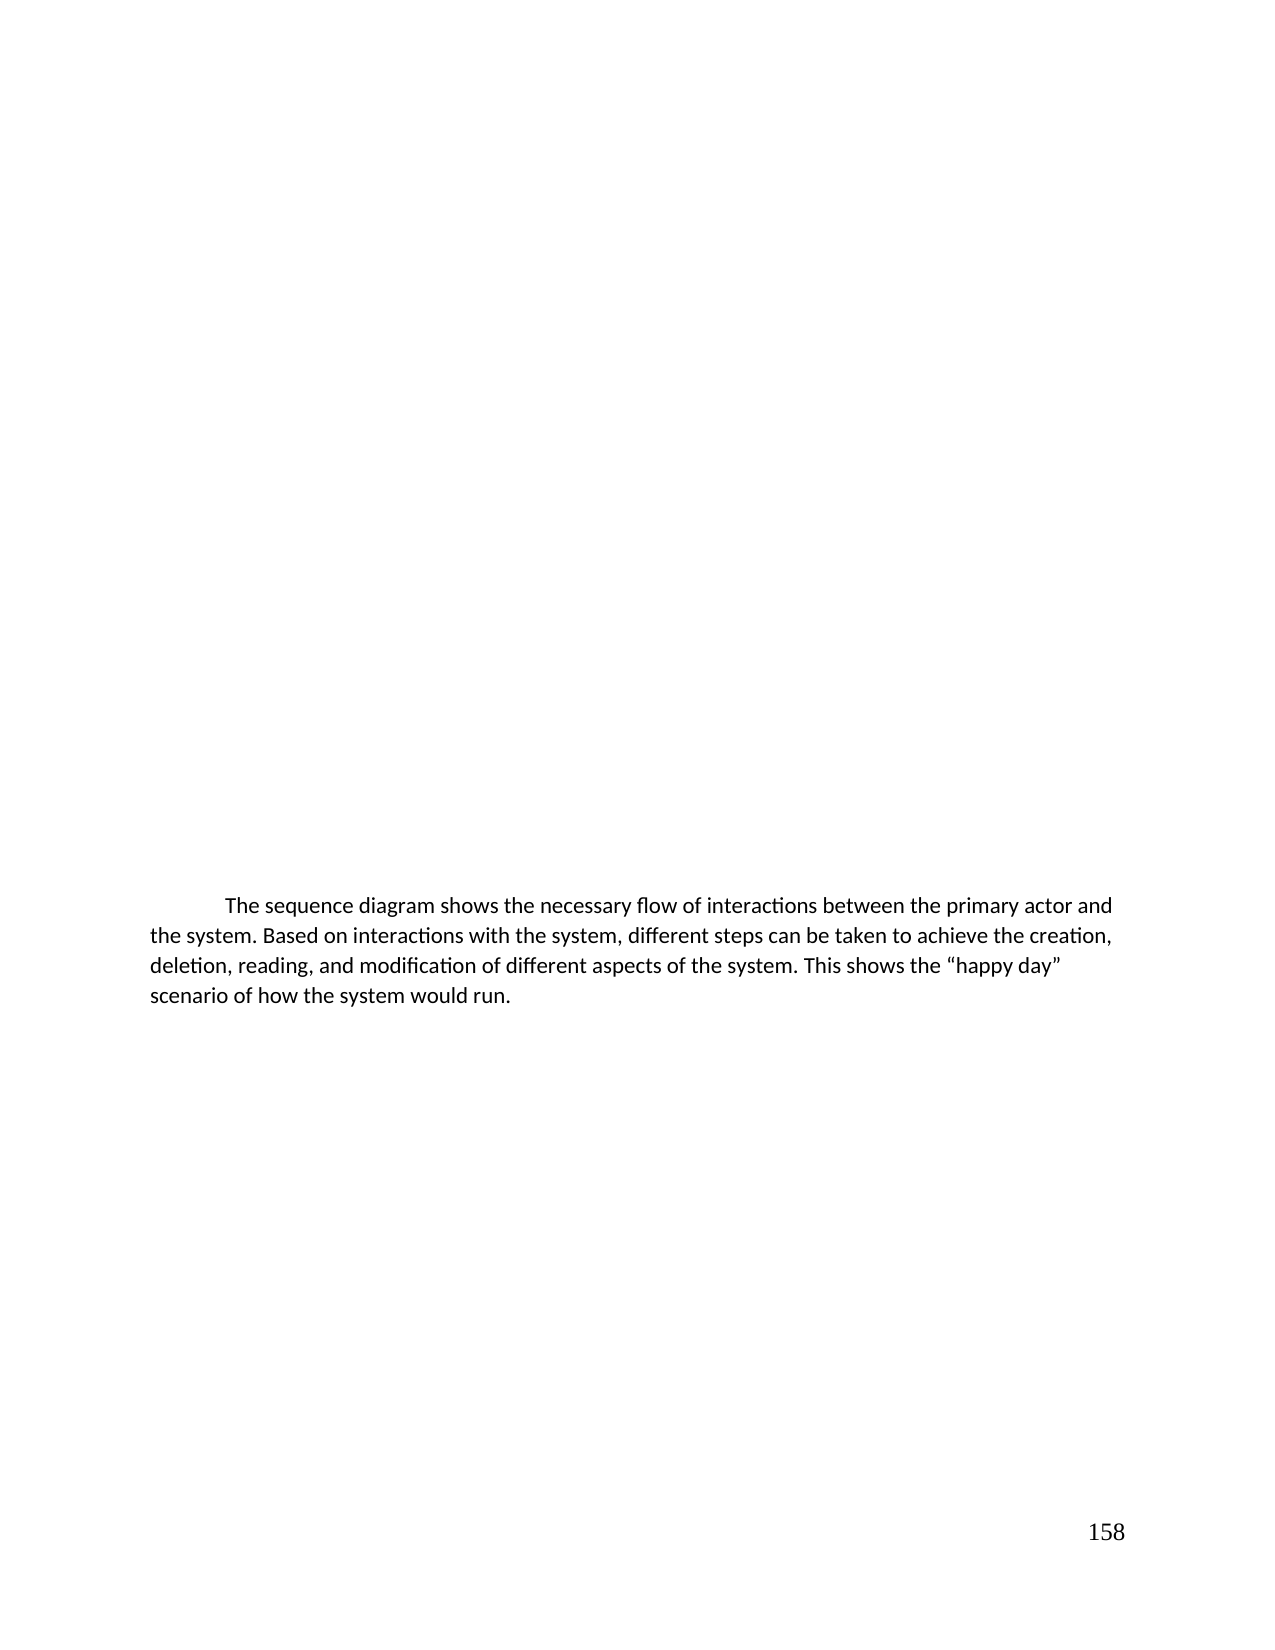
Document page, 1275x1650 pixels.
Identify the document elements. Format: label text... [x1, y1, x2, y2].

text The sequence diagram shows the necessary flow of interactions between the primary actor and the system. Based on interactions with the system, different steps can be taken to achieve the creation, deletion, reading, and modification of different aspects of the system. This shows the “happy day” scenario of how the system would run. [150, 892, 1125, 1009]
